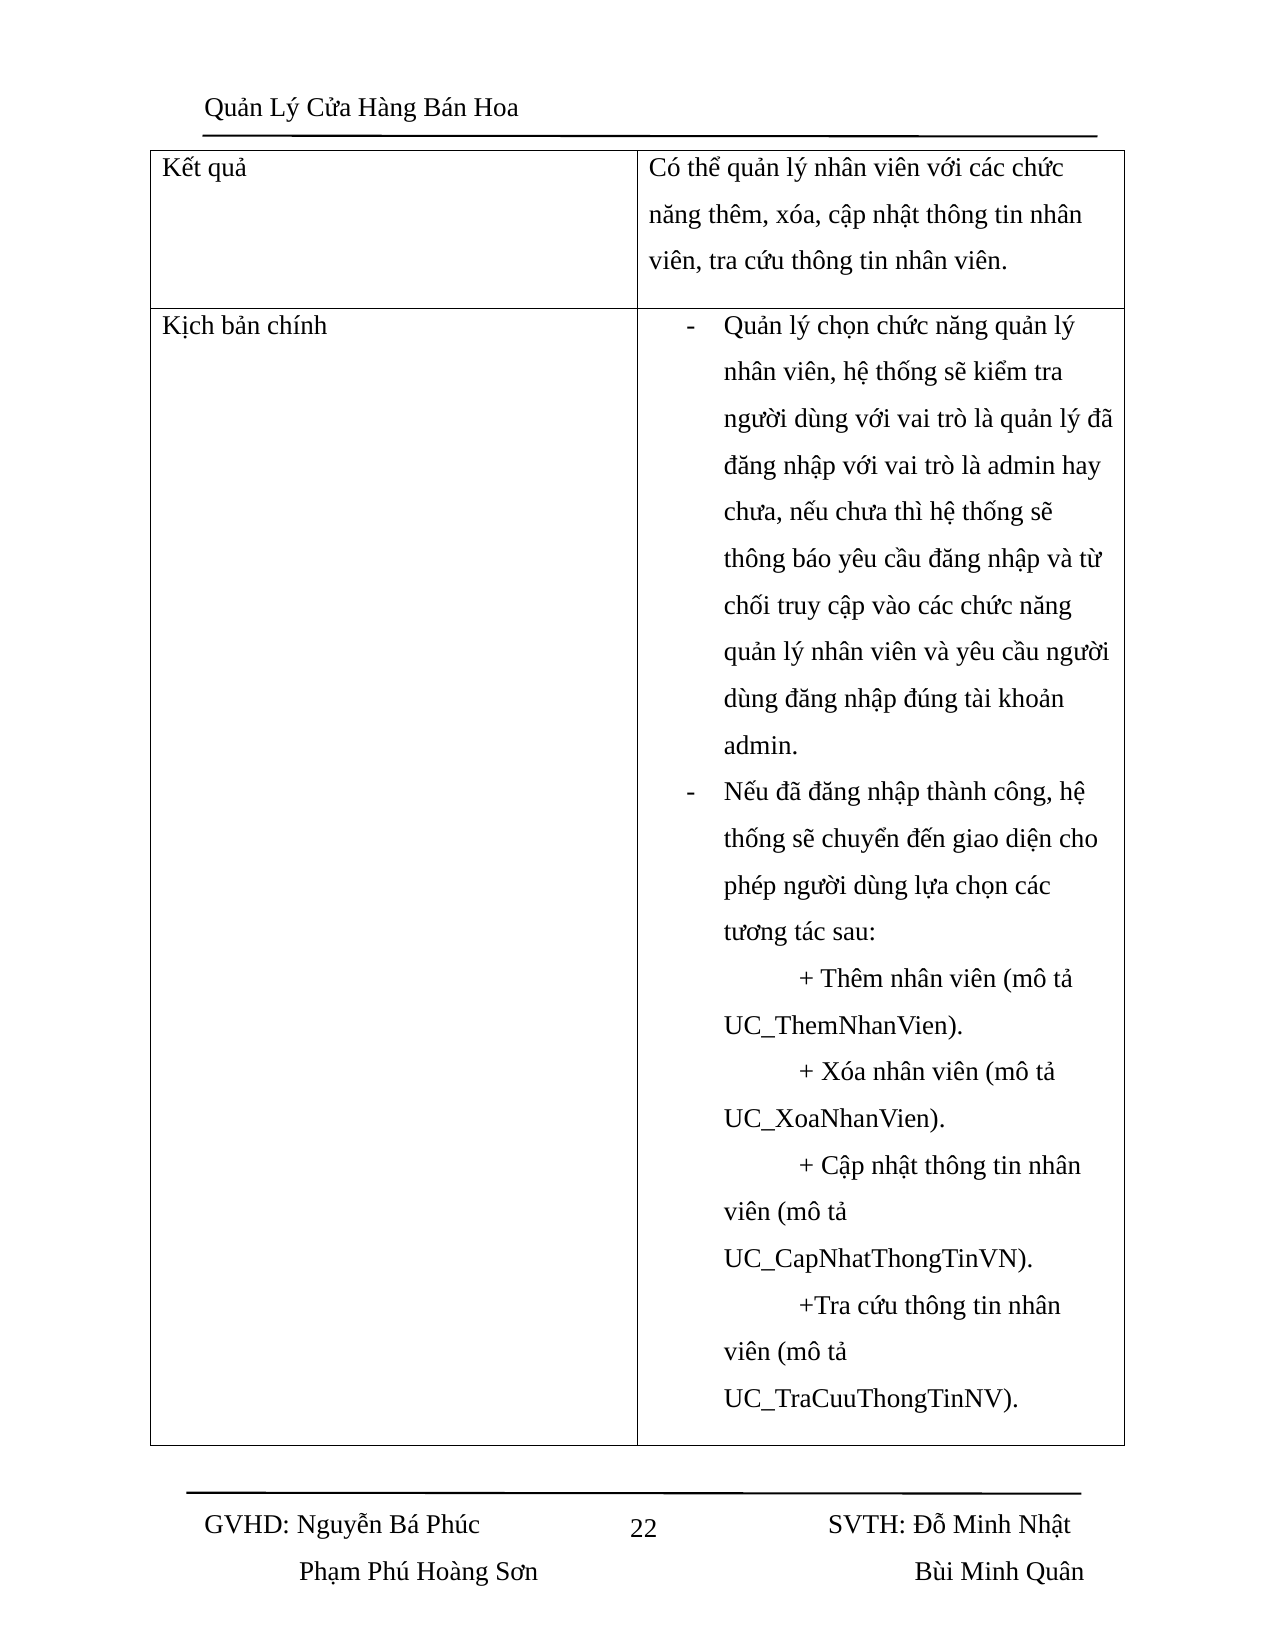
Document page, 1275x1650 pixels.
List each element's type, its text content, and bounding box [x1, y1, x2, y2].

table_cell Có thể quản lý nhân viên với các chức năng thêm, xóa, cập nhật thông tin nhân viên, tra cứu thông tin nhân viên. [638, 151, 1124, 308]
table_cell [638, 309, 1124, 1445]
table_cell Kết quả [151, 151, 637, 308]
table_cell Kịch bản chính [151, 309, 637, 1445]
